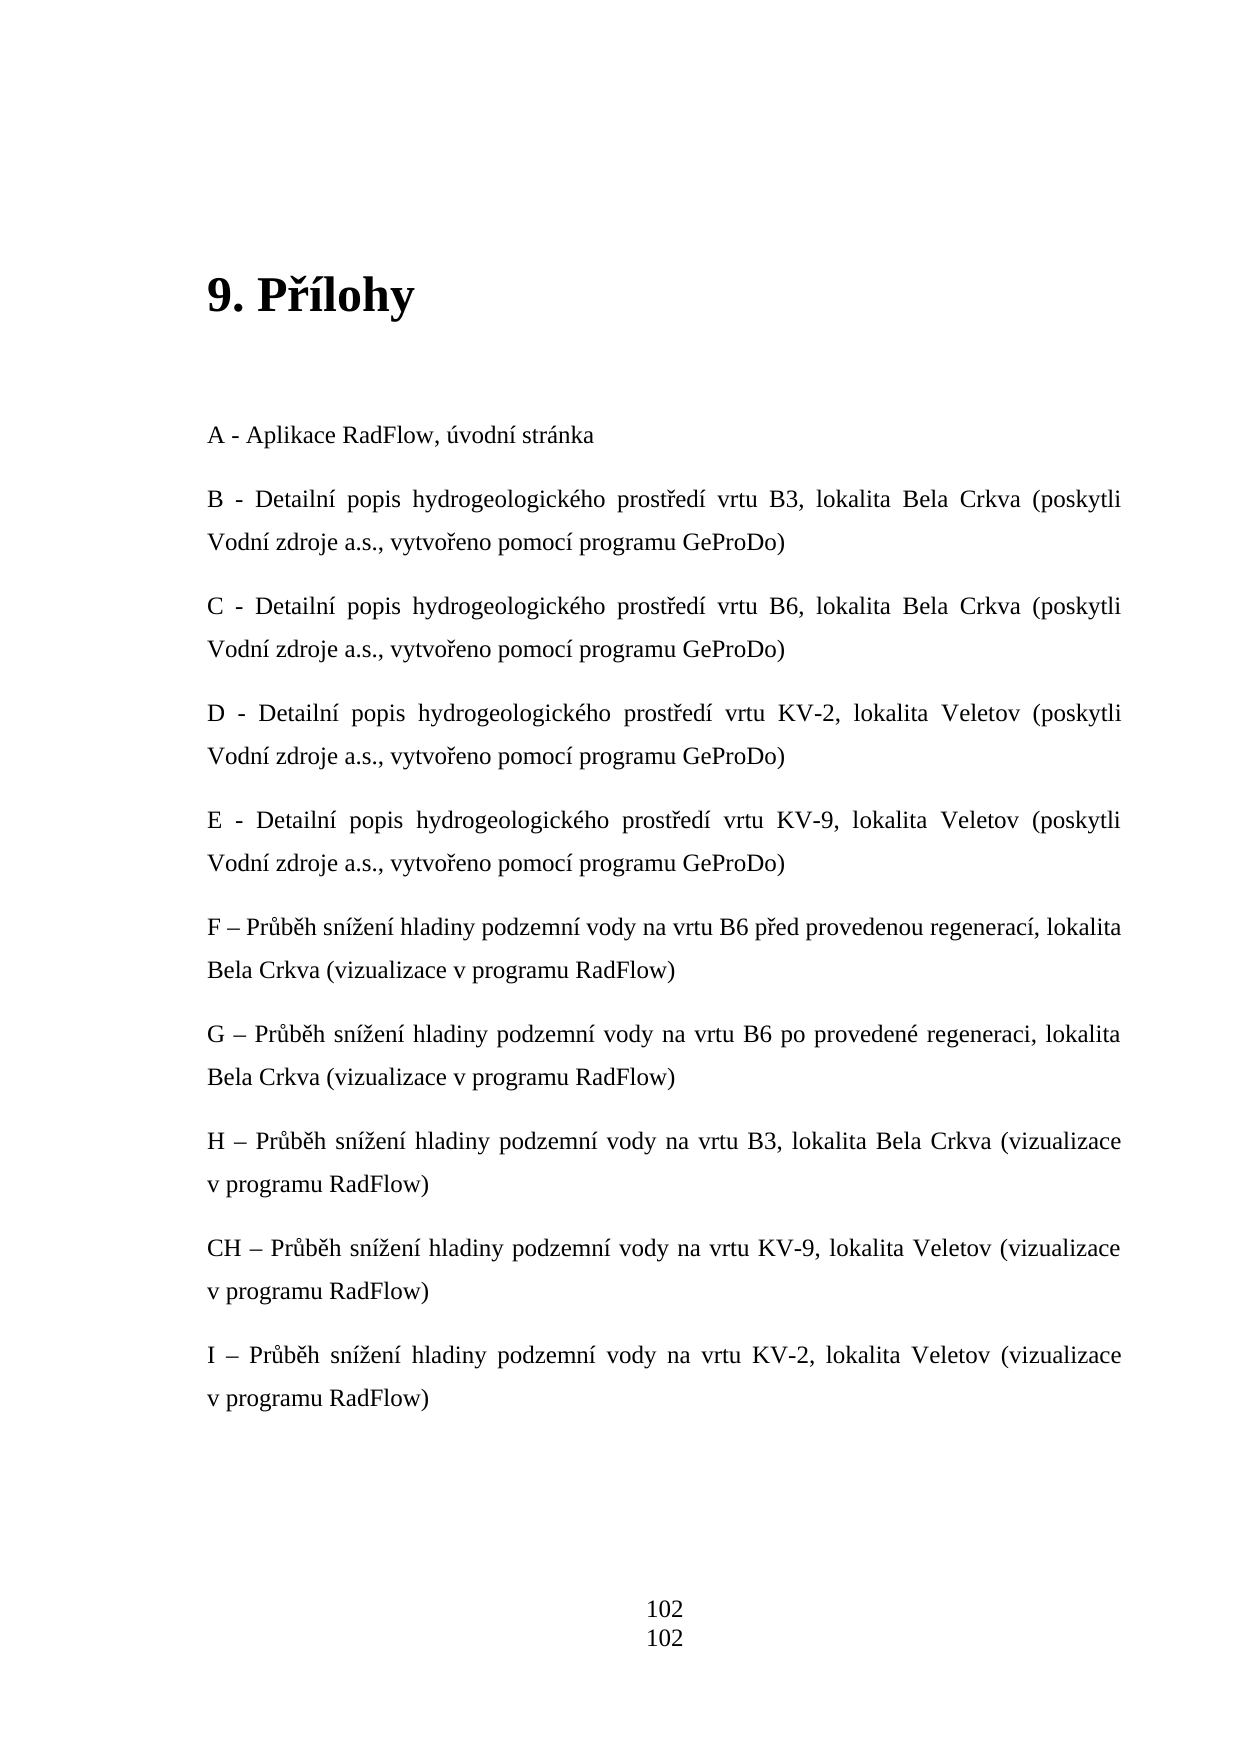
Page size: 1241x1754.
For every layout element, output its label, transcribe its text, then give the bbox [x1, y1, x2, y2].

subtitle 9. Přílohy [207, 265, 1122, 322]
text F – Průběh snížení hladiny podzemní vody na vrtu B6 před provedenou regenerací, lokalita Bela Crkva (vizualizace v programu RadFlow) [207, 912, 1122, 984]
text E - Detailní popis hydrogeologického prostředí vrtu KV-9, lokalita Veletov (poskytli Vodní zdroje a.s., vytvořeno pomocí programu GeProDo) [207, 805, 1122, 877]
text I – Průběh snížení hladiny podzemní vody na vrtu KV-2, lokalita Veletov (vizualizace v programu RadFlow) [207, 1340, 1122, 1412]
text B - Detailní popis hydrogeologického prostředí vrtu B3, lokalita Bela Crkva (poskytli Vodní zdroje a.s., vytvořeno pomocí programu GeProDo) [207, 484, 1122, 556]
text C - Detailní popis hydrogeologického prostředí vrtu B6, lokalita Bela Crkva (poskytli Vodní zdroje a.s., vytvořeno pomocí programu GeProDo) [207, 591, 1122, 663]
text CH – Průběh snížení hladiny podzemní vody na vrtu KV-9, lokalita Veletov (vizualizace v programu RadFlow) [207, 1233, 1122, 1305]
text A - Aplikace RadFlow, úvodní stránka [207, 420, 1122, 448]
text H – Průběh snížení hladiny podzemní vody na vrtu B3, lokalita Bela Crkva (vizualizace v programu RadFlow) [207, 1126, 1122, 1198]
text G – Průběh snížení hladiny podzemní vody na vrtu B6 po provedené regeneraci, lokalita Bela Crkva (vizualizace v programu RadFlow) [207, 1019, 1122, 1091]
text D - Detailní popis hydrogeologického prostředí vrtu KV-2, lokalita Veletov (poskytli Vodní zdroje a.s., vytvořeno pomocí programu GeProDo) [207, 698, 1122, 770]
